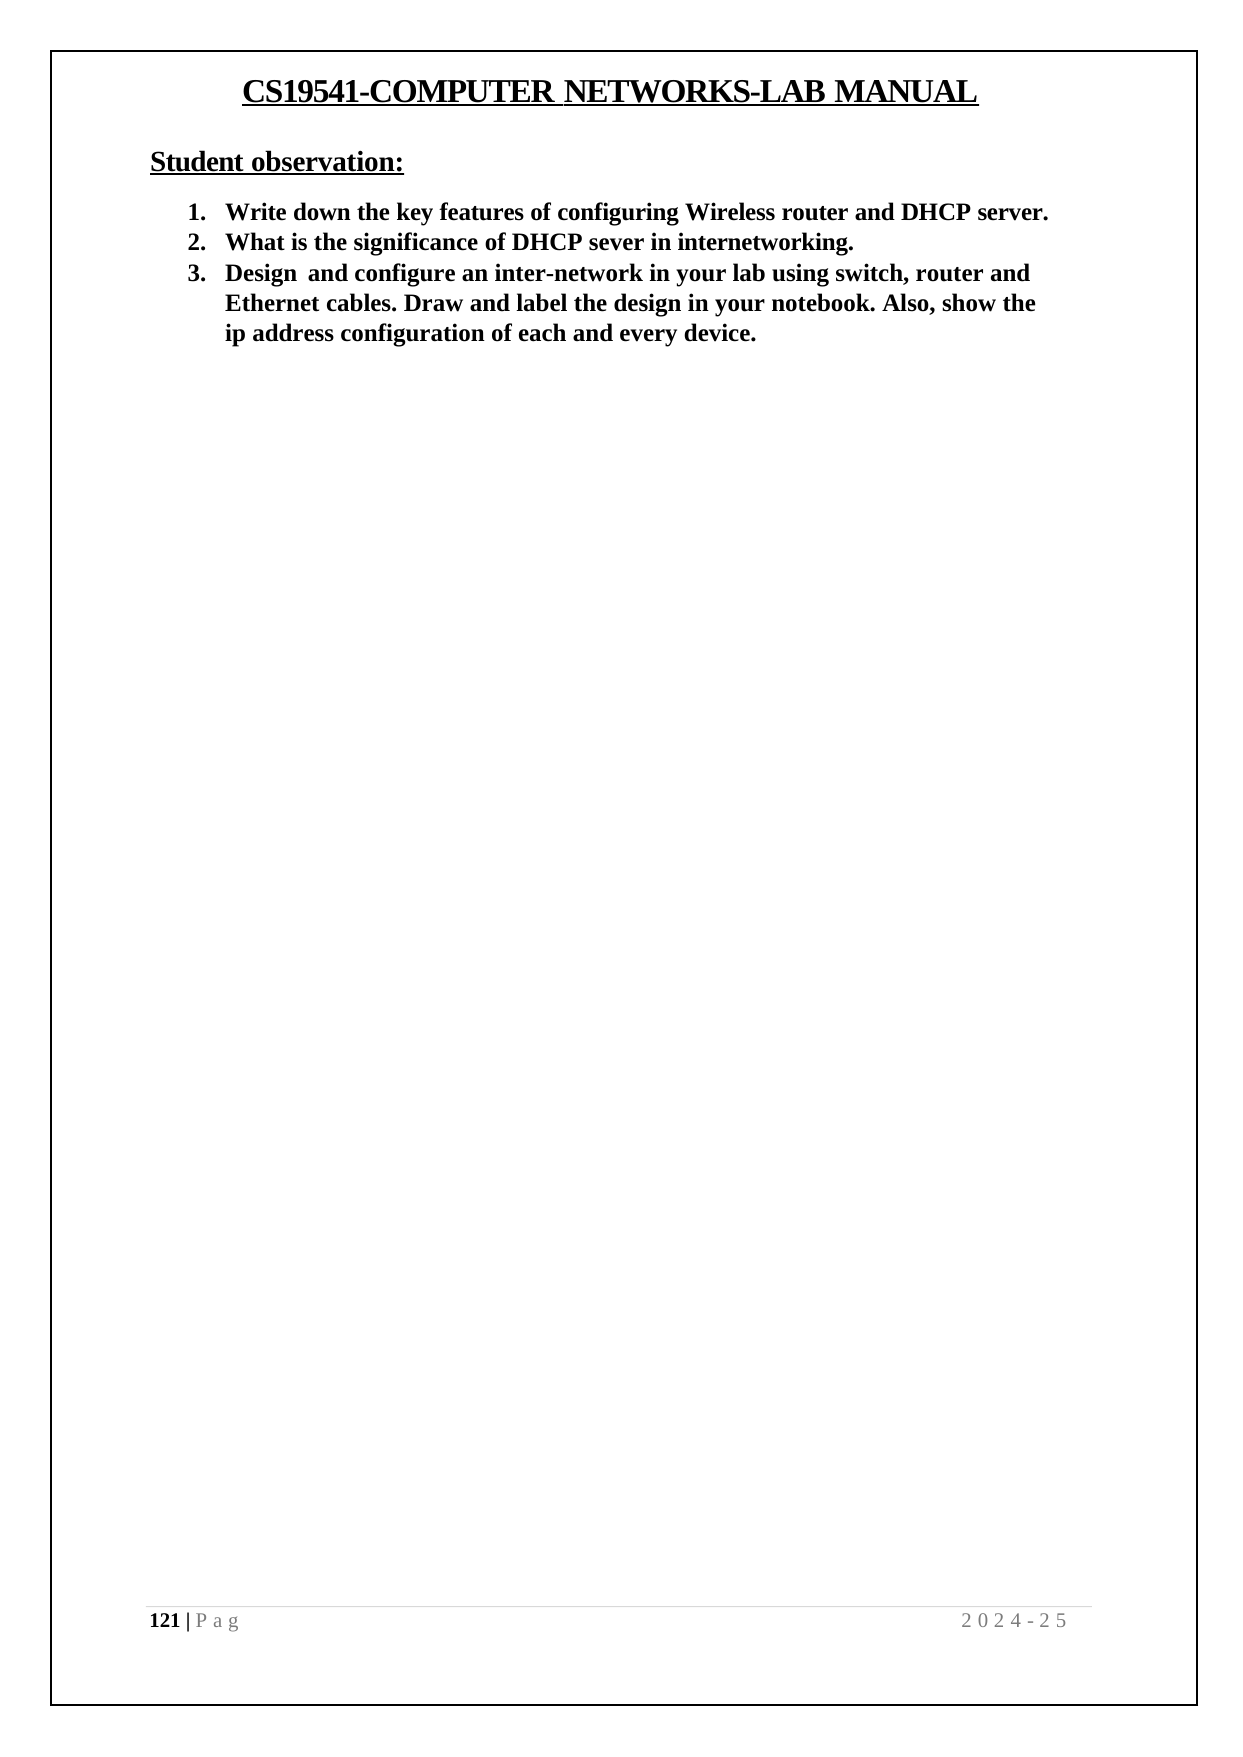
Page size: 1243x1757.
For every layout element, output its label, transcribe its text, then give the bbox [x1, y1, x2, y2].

subtitle Student observation: [150, 144, 1196, 178]
list Design and configure an inter-network in your lab using switch, router and Ethernet cables. Draw and label the design in your notebook. Also, show the ip address configuration of each and every device. [187, 258, 1053, 347]
list Write down the key features of configuring Wireless router and DHCP server. [187, 197, 1196, 226]
list What is the significance of DHCP sever in internetworking. [187, 227, 1196, 256]
